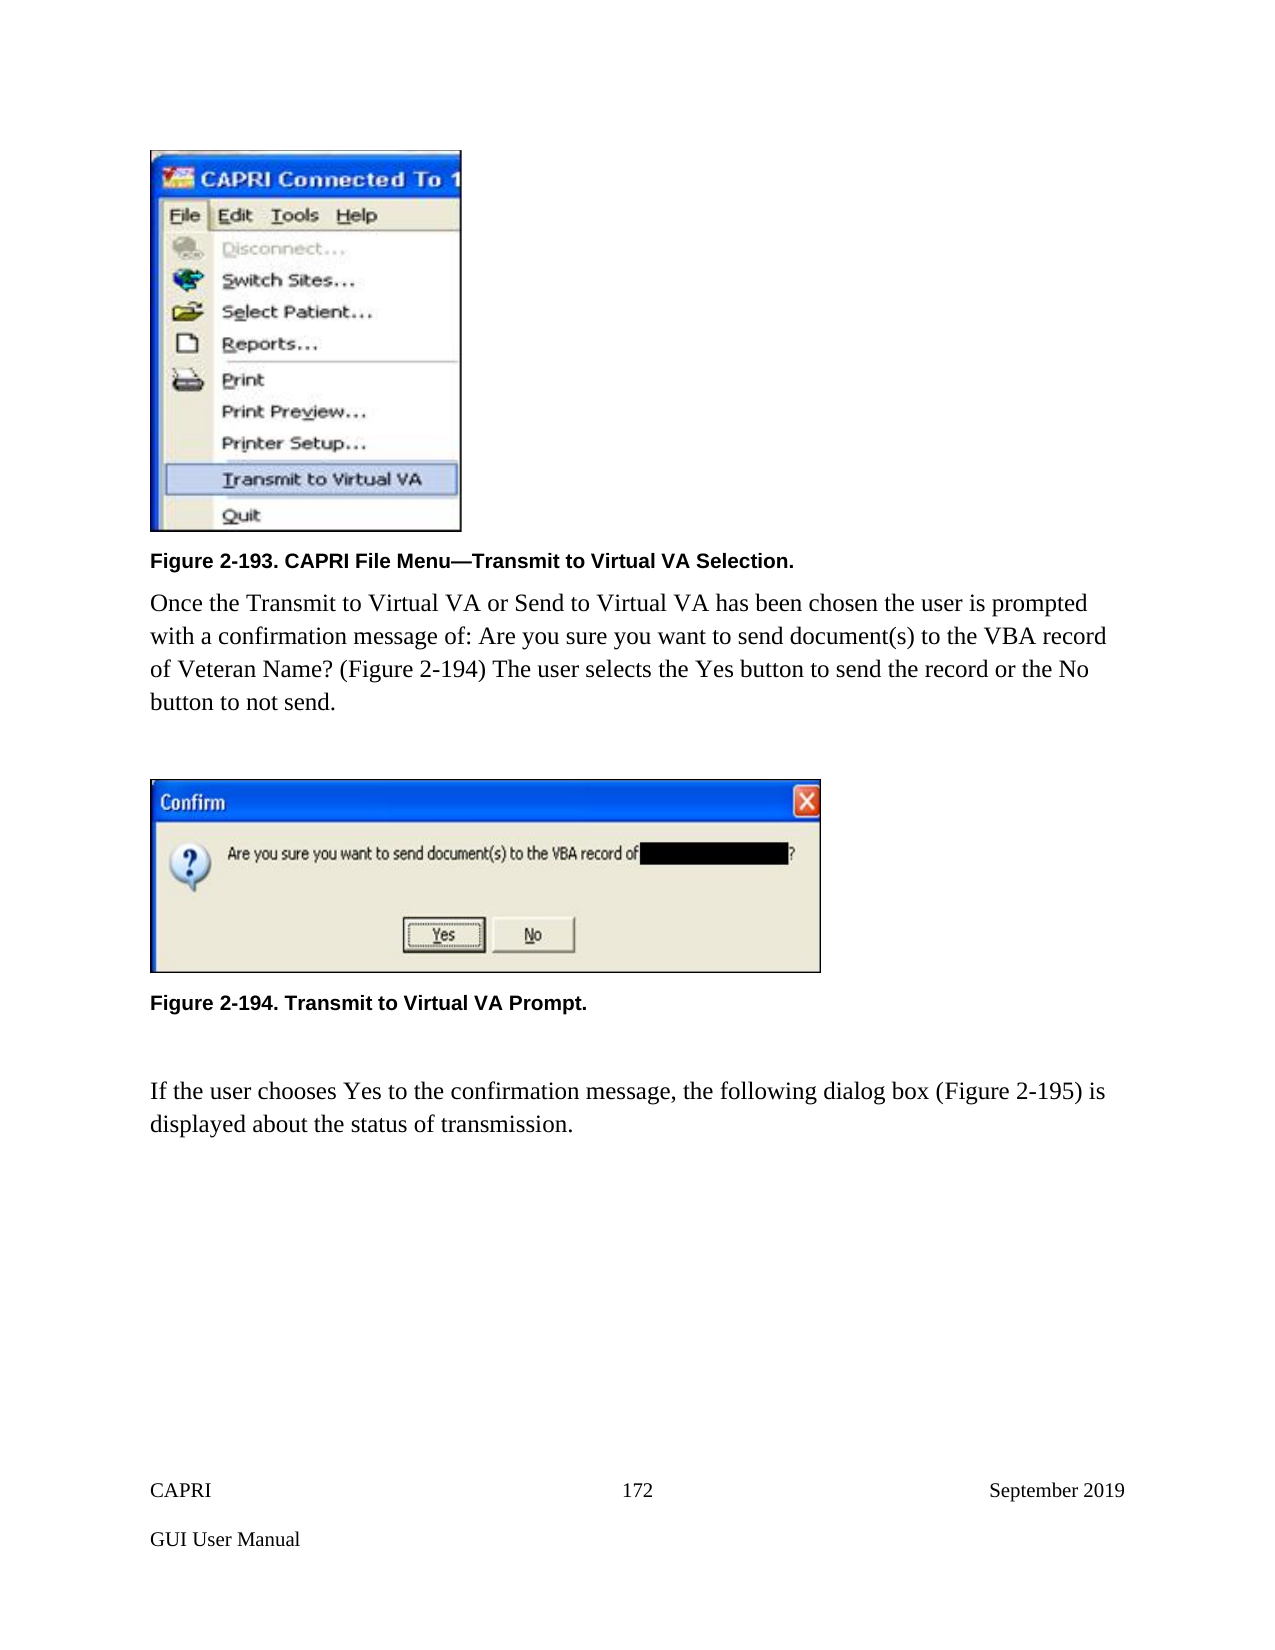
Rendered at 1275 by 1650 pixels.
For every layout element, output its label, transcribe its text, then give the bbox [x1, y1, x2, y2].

picture [150, 150, 462, 532]
picture [151, 780, 820, 972]
